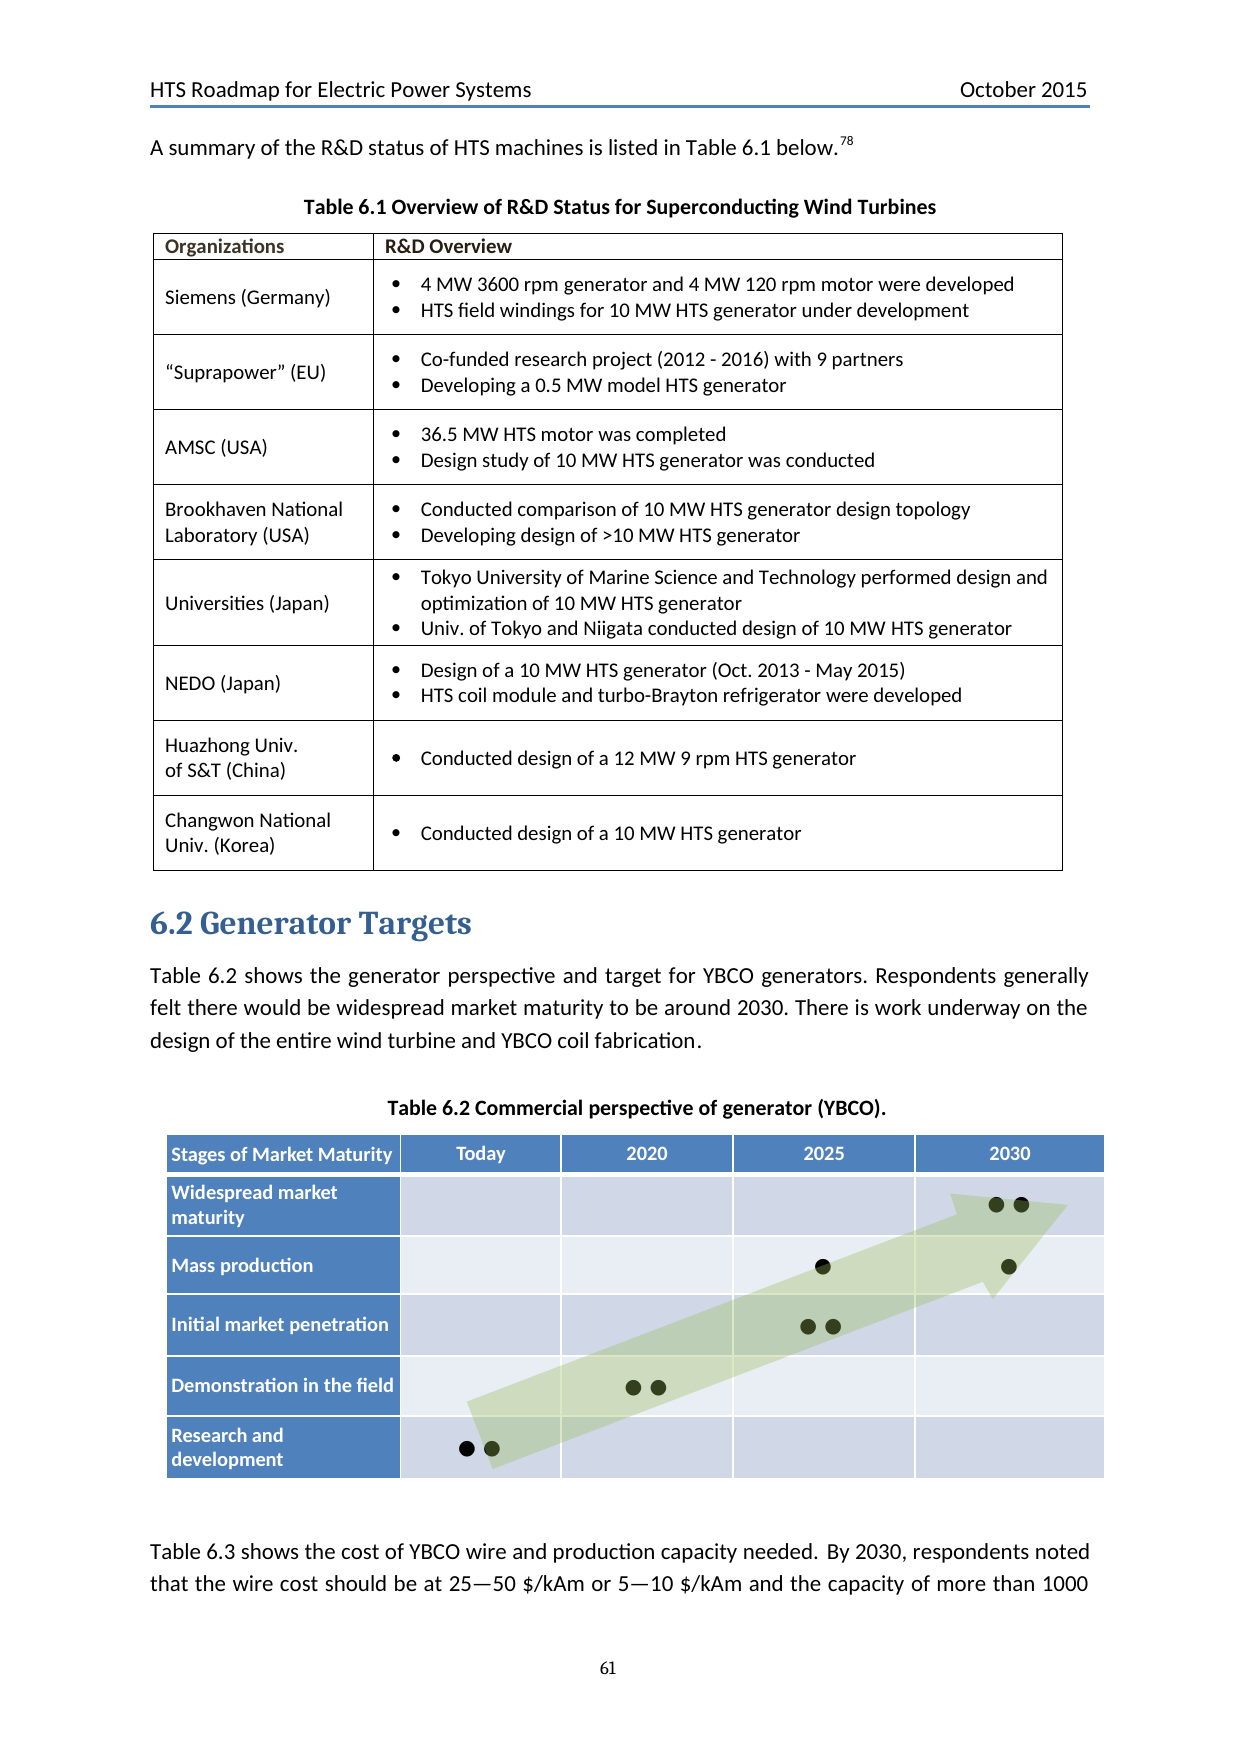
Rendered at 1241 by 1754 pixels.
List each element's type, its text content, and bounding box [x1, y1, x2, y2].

text A summary of the R&D status of HTS machines is listed in Table 6.1 below. [150, 133, 1090, 161]
text Table 6.2 shows the generator perspective and target for YBCO generators. Respondents generally felt there would be widespread market maturity to be around 2030. There is work underway on the design of the entire wind turbine and YBCO coil fabrication. [150, 961, 1090, 1054]
subtitle 6.2 Generator Targets [150, 905, 1090, 943]
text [150, 1537, 1090, 1598]
